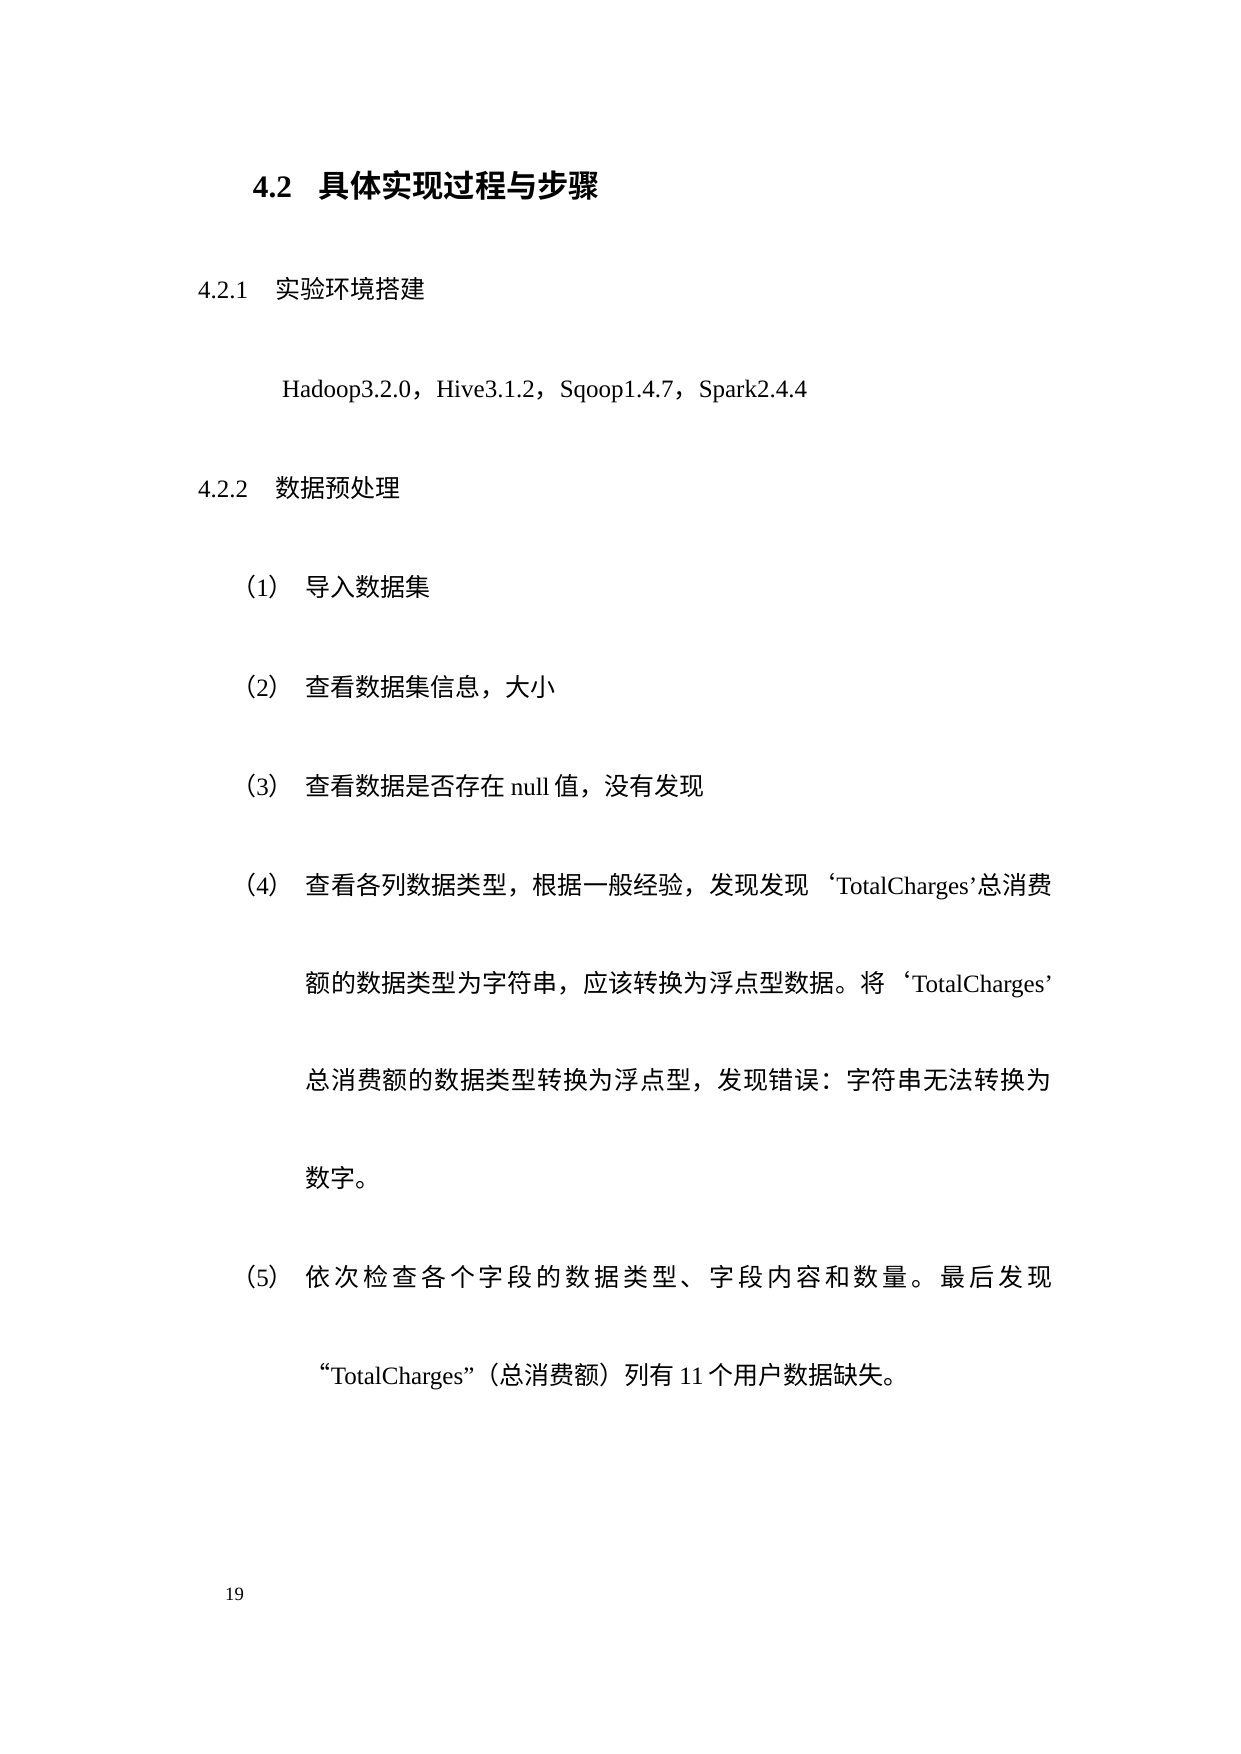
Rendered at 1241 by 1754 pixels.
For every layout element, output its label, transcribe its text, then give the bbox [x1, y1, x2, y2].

subtitle 具体实现过程与步骤 [232, 151, 1028, 216]
list 查看数据是否存在null值，没有发现 [231, 752, 1053, 817]
subtitle 实验环境搭建 [198, 255, 1028, 320]
subtitle 数据预处理 [198, 454, 1028, 519]
list 导入数据集 [231, 553, 1053, 618]
list 查看各列数据类型，根据一般经验，发现发现‘TotalCharges’总消费额的数据类型为字符串，应该转换为浮点型数据。将‘TotalCharges’总消费额的数据类型转换为浮点型，发现错误：字符串无法转换为数字。 [231, 851, 1053, 1209]
list 查看数据集信息，大小 [231, 653, 1053, 718]
list 依次检查各个字段的数据类型、字段内容和数量。最后发现“TotalCharges”（总消费额）列有11个用户数据缺失。 [231, 1243, 1053, 1406]
text Hadoop3.2.0，Hive3.1.2，Sqoop1.4.7，Spark2.4.4 [232, 354, 1053, 419]
